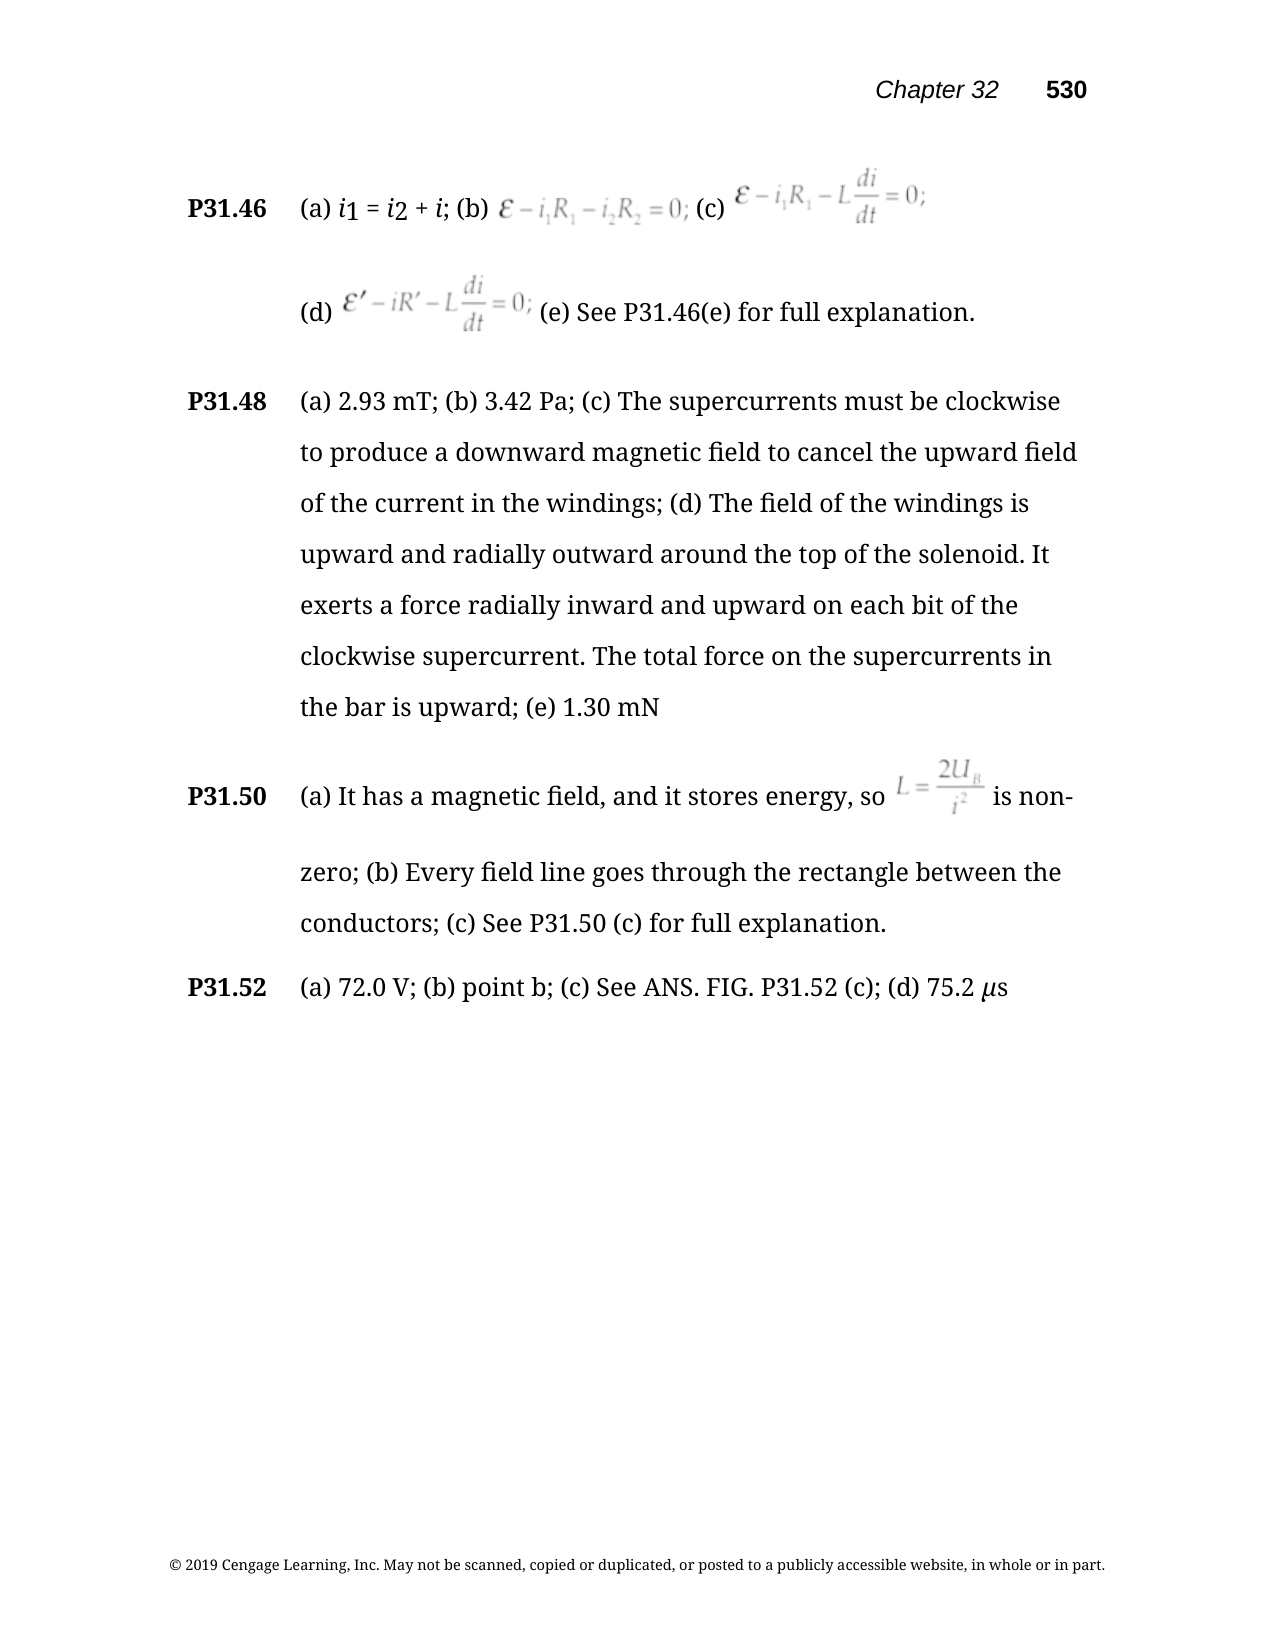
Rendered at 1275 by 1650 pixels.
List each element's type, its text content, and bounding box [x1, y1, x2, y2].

text P31.46 (a) i1 = i2 + i; (b) (c) (d) (e) See P31.46(e) for full explanation. [187, 162, 1087, 354]
text P31.52 (a) 72.0 V; (b) point b; (c) See ANS. FIG. P31.52 (c); (d) 75.2 µs [187, 969, 1087, 1003]
text P31.48 (a) 2.93 mT; (b) 3.42 Pa; (c) The supercurrents must be clockwise to produce a downward magnetic field to cancel the upward field of the current in the windings; (d) The field of the windings is upward and radially outward around the top of the solenoid. It exerts a force radially inward and upward on each bit of the clockwise supercurrent. The total force on the supercurrents in the bar is upward; (e) 1.30 mN [187, 383, 1087, 724]
text P31.50 (a) It has a magnetic field, and it stores energy, so is non-zero; (b) Every field line goes through the rectangle between the conductors; (c) See P31.50 (c) for full explanation. [187, 753, 1087, 940]
